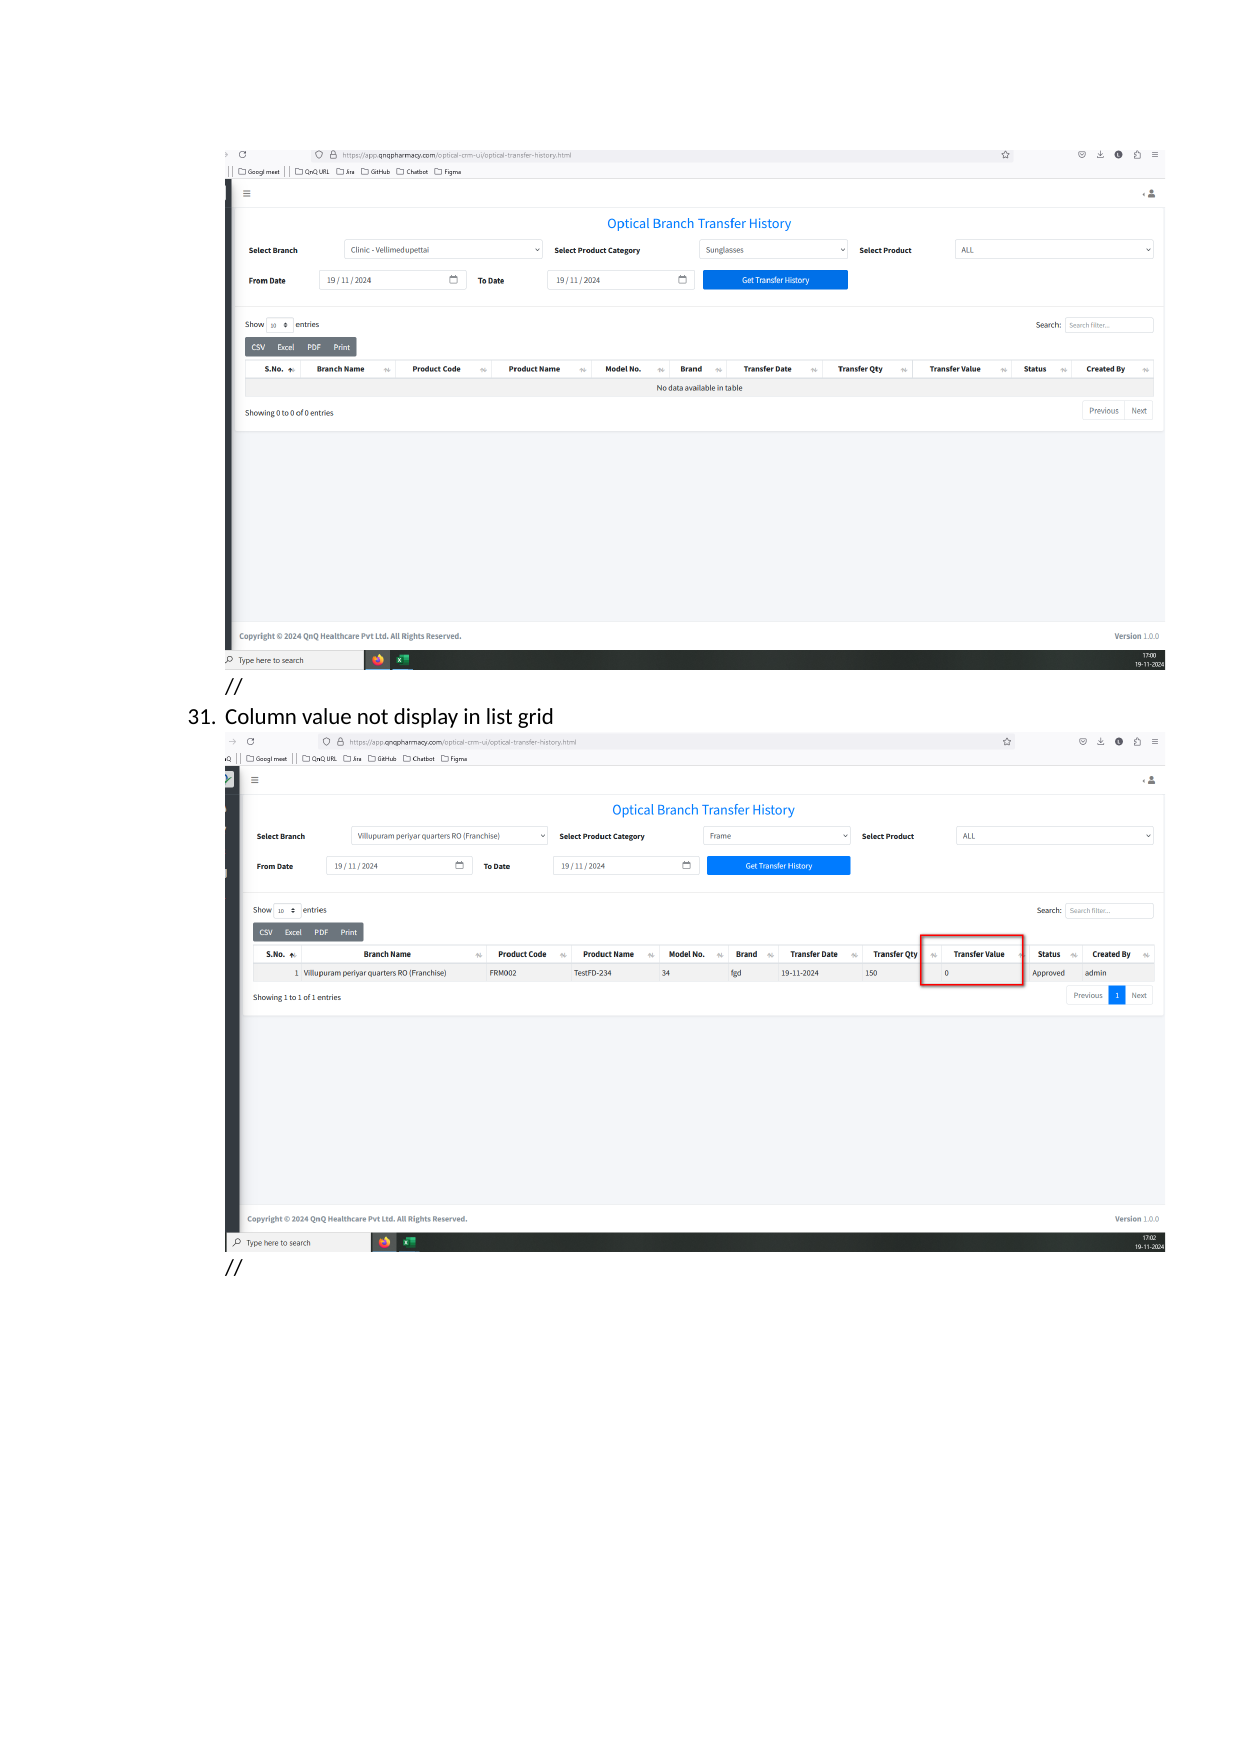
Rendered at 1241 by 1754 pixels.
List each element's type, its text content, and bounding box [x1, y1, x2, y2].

picture [225, 732, 1166, 1252]
picture [225, 150, 1166, 670]
